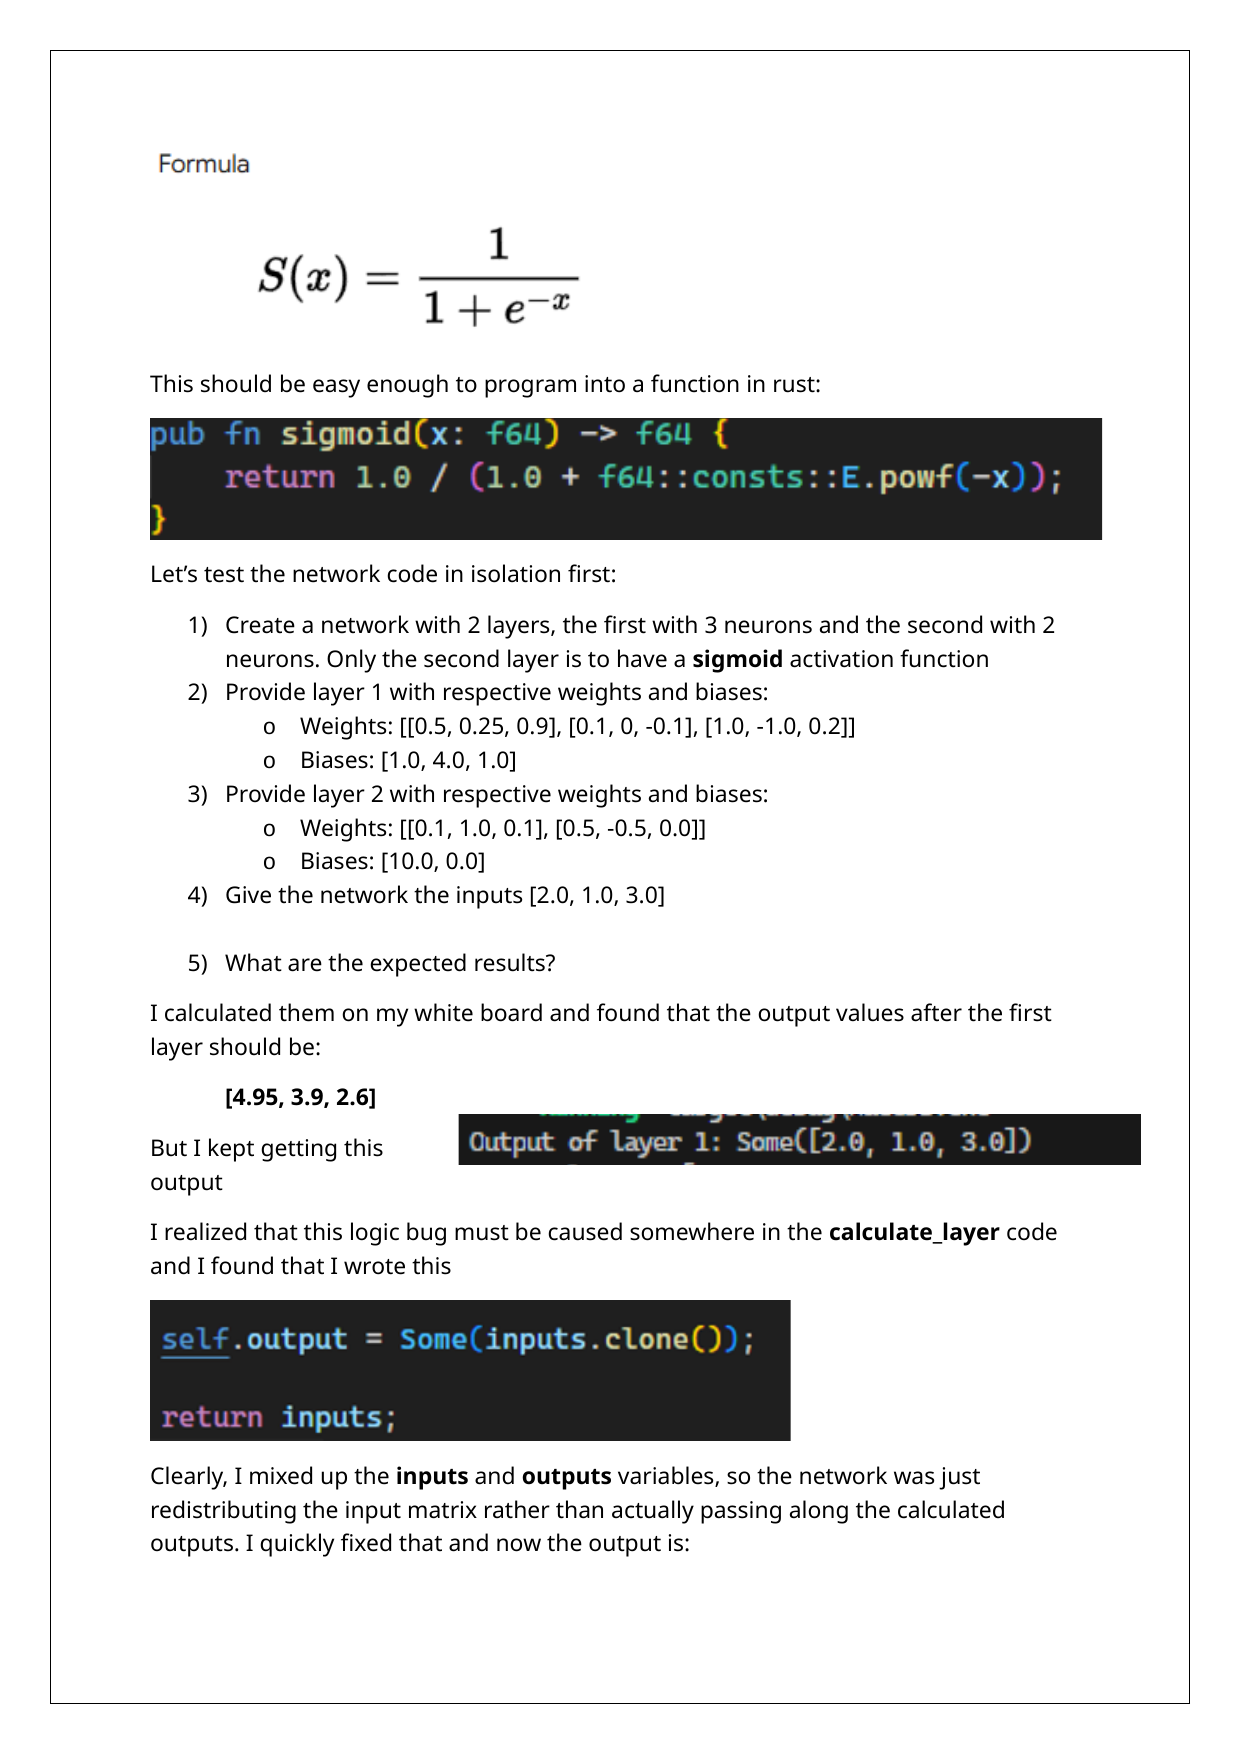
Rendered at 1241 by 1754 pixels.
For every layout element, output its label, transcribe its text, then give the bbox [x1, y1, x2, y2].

text Let’s test the network code in isolation first: [150, 558, 1090, 589]
text This should be easy enough to program into a function in rust: [150, 368, 1090, 399]
list Give the network the inputs [2.0, 1.0, 3.0] [187, 879, 1090, 910]
text I calculated them on my white board and found that the output values after the first layer should be: [150, 997, 1090, 1062]
list Biases: [10.0, 0.0] [262, 845, 1090, 877]
picture [150, 1300, 791, 1441]
picture [150, 150, 621, 349]
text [150, 1460, 1090, 1558]
list Create a network with 2 layers, the first with 3 neurons and the second with 2 neurons. Only the second layer is to have a sigmoid activation function [187, 609, 1090, 674]
list Provide layer 2 with respective weights and biases: [187, 778, 1090, 809]
picture [456, 1114, 1141, 1164]
list Biases: [1.0, 4.0, 1.0] [262, 744, 1090, 775]
text But I kept getting this output [150, 1132, 1090, 1197]
text [4.95, 3.9, 2.6] [150, 1081, 1090, 1112]
list Weights: [[0.1, 1.0, 0.1], [0.5, -0.5, 0.0]] [262, 811, 1090, 843]
text I realized that this logic bug must be caused somewhere in the calculate_layer code and I found that I wrote this [150, 1216, 1090, 1281]
list Provide layer 1 with respective weights and biases: [187, 676, 1090, 707]
list What are the expected results? [187, 947, 1090, 978]
list Weights: [[0.5, 0.25, 0.9], [0.1, 0, -0.1], [1.0, -1.0, 0.2]] [262, 710, 1090, 741]
picture [150, 418, 1103, 540]
